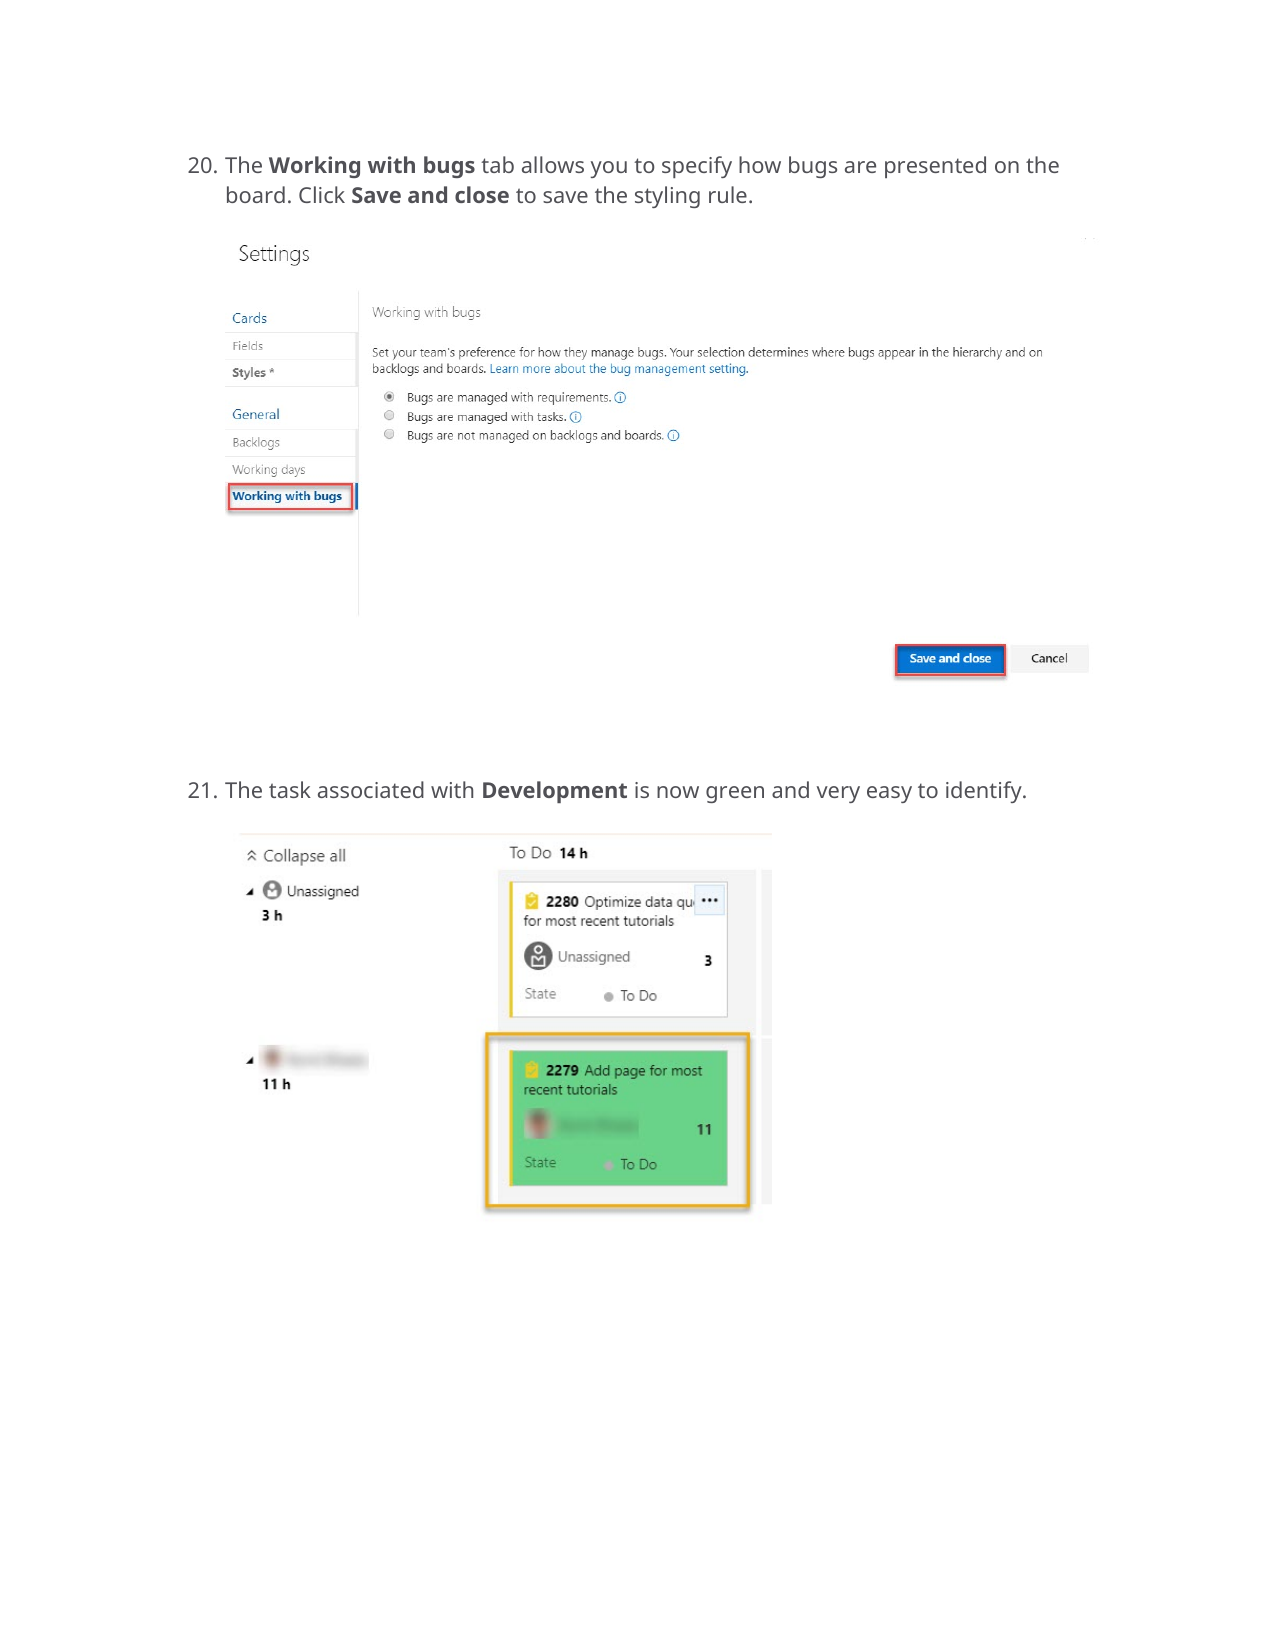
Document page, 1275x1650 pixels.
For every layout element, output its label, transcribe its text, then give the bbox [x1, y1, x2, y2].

picture [225, 238, 1104, 687]
list The task associated with Development is now green and very easy to identify. [187, 774, 1125, 804]
list The Working with bugs tab allows you to specify how bugs are presented on the board. Click Save and close to save the styling rule. [187, 150, 1125, 209]
picture [225, 833, 772, 1239]
